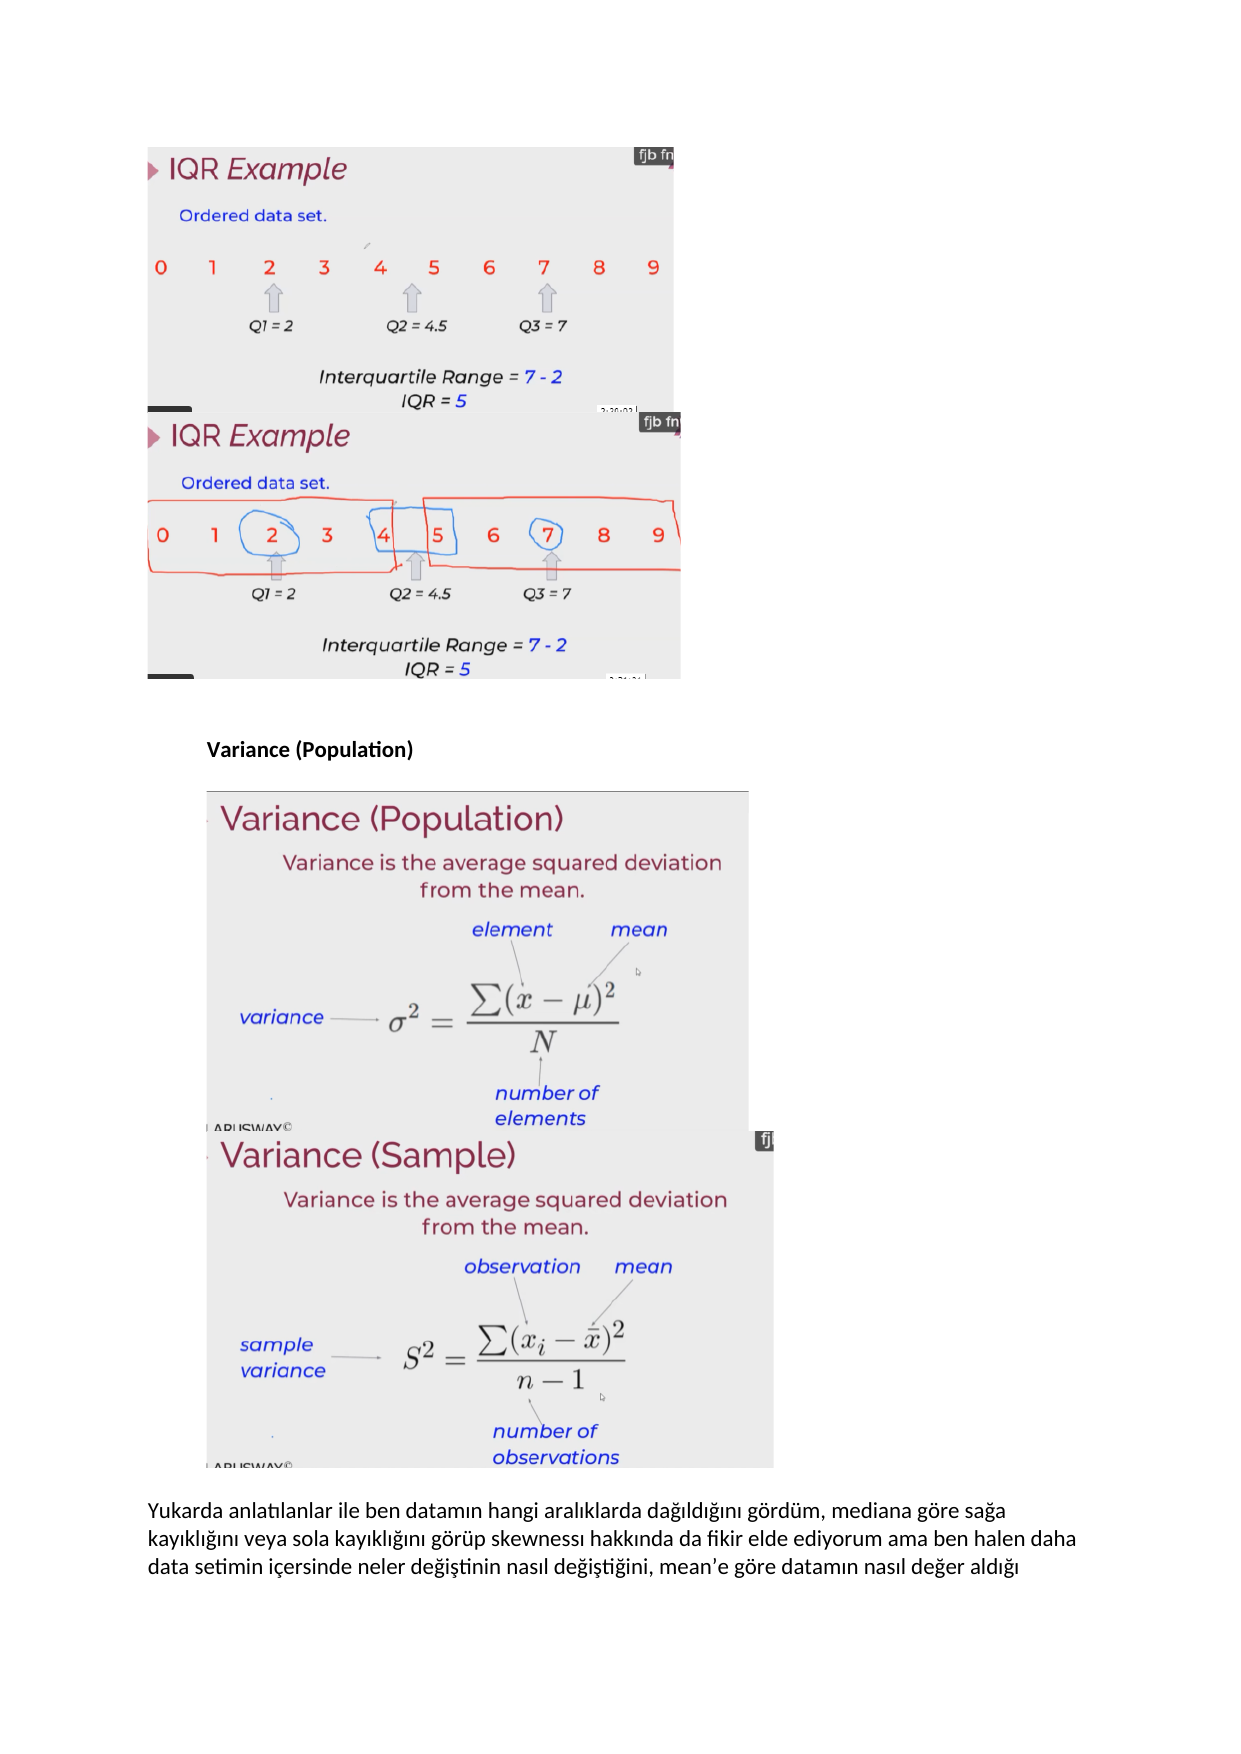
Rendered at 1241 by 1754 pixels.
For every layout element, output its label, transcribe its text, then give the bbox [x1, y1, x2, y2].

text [148, 1496, 1093, 1580]
text Variance (Population) [207, 735, 1093, 763]
picture [147, 147, 681, 679]
picture [206, 791, 774, 1468]
